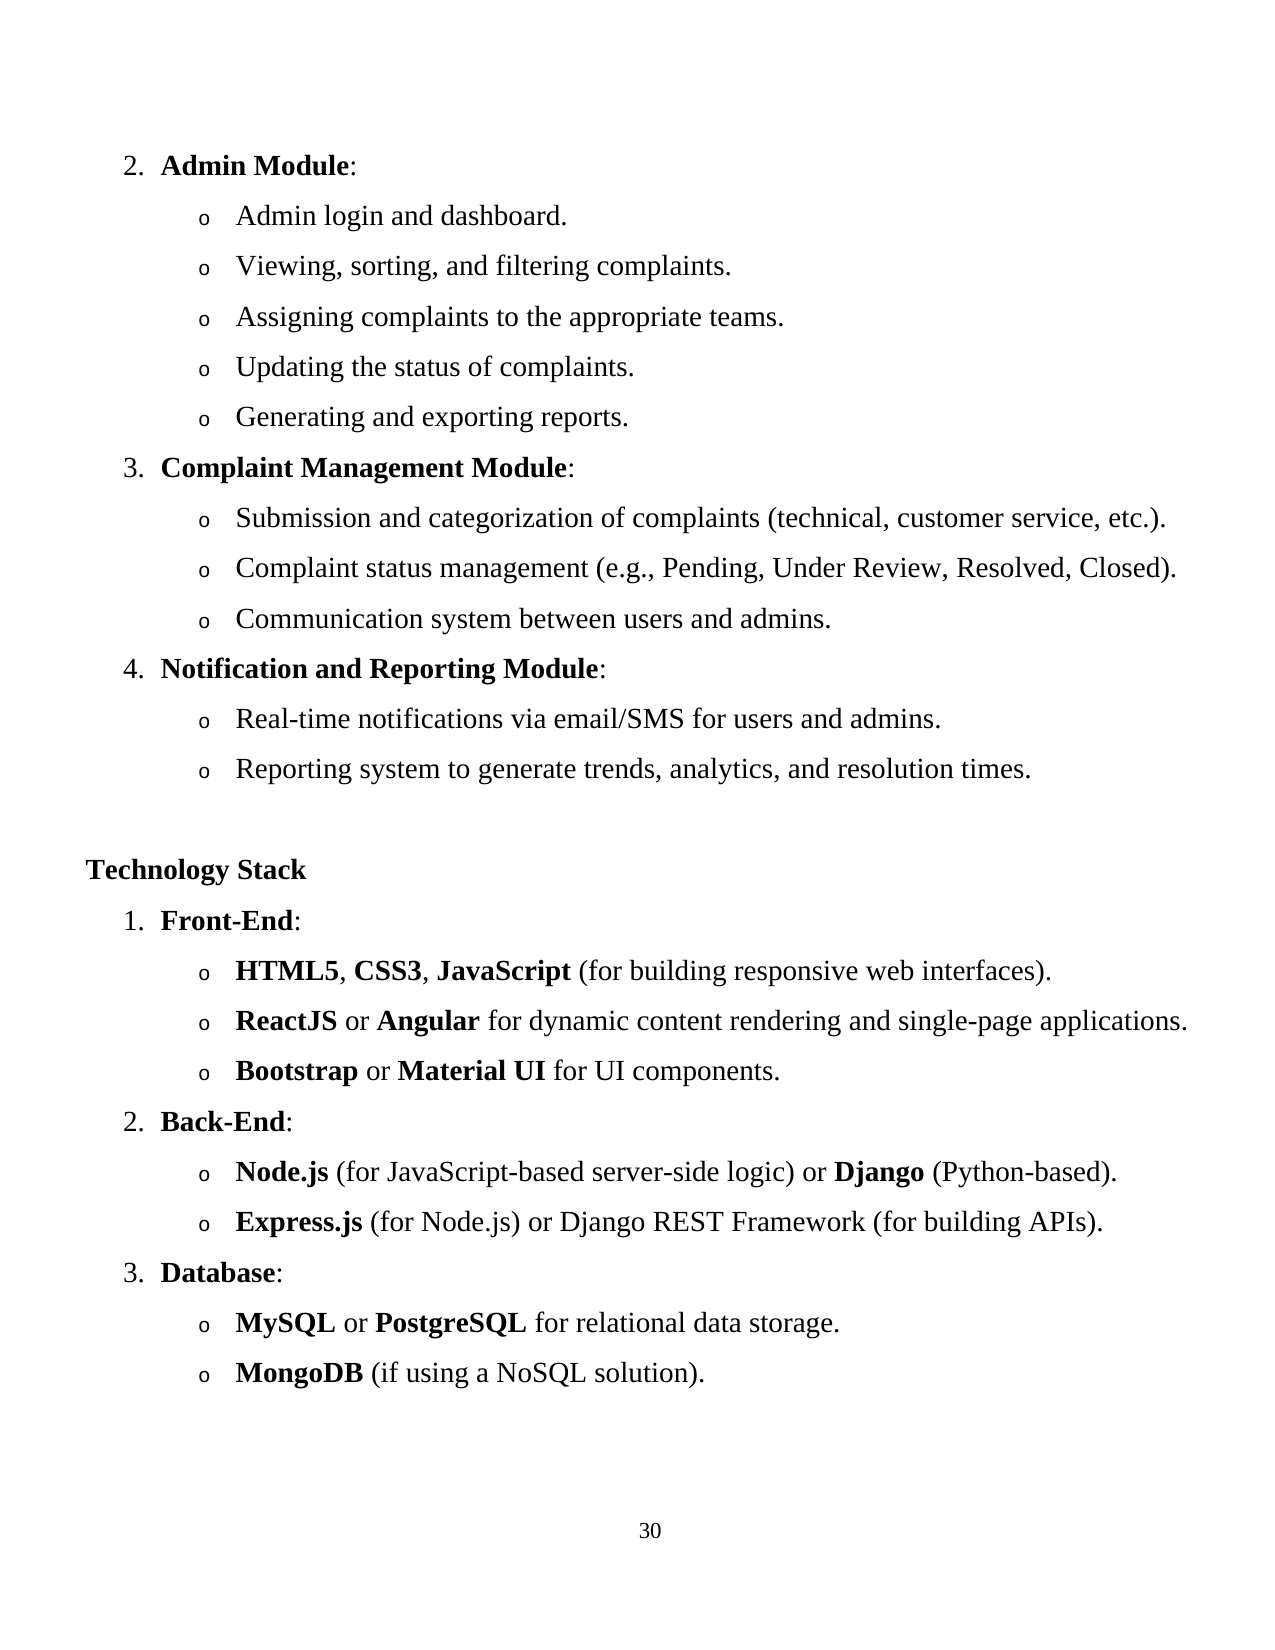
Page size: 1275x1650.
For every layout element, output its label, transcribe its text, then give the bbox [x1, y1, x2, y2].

list Viewing, sorting, and filtering complaints. [198, 248, 1214, 282]
list Back-End: [123, 1104, 1214, 1137]
list Admin login and dashboard. [198, 198, 1214, 232]
list Submission and categorization of complaints (technical, customer service, etc.). [198, 500, 1214, 534]
list Reporting system to generate trends, analytics, and resolution times. [198, 752, 1214, 785]
list Front-End: [123, 903, 1214, 936]
list Communication system between users and admins. [198, 601, 1214, 634]
list Real-time notifications via email/SMS for users and admins. [198, 701, 1214, 735]
list ReactJS or Angular for dynamic content rendering and single-page applications. [198, 1003, 1214, 1037]
list Bootstrap or Material UI for UI components. [198, 1053, 1214, 1087]
list MySQL or PostgreSQL for relational data storage. [198, 1305, 1214, 1339]
list Updating the status of complaints. [198, 349, 1214, 383]
list Admin Module: [123, 148, 1214, 181]
text Technology Stack [85, 852, 1214, 886]
list MongoDB (if using a NoSQL solution). [198, 1355, 1214, 1389]
list Express.js (for Node.js) or Django REST Framework (for building APIs). [198, 1204, 1214, 1238]
list Complaint Management Module: [123, 450, 1214, 483]
list Node.js (for JavaScript-based server-side logic) or Django (Python-based). [198, 1154, 1214, 1188]
list Notification and Reporting Module: [123, 651, 1214, 684]
list Complaint status management (e.g., Pending, Under Review, Resolved, Closed). [198, 550, 1214, 584]
list Assigning complaints to the appropriate teams. [198, 299, 1214, 332]
list Generating and exporting reports. [198, 399, 1214, 433]
list HTML5, CSS3, JavaScript (for building responsive web interfaces). [198, 953, 1214, 986]
list Database: [123, 1255, 1214, 1288]
